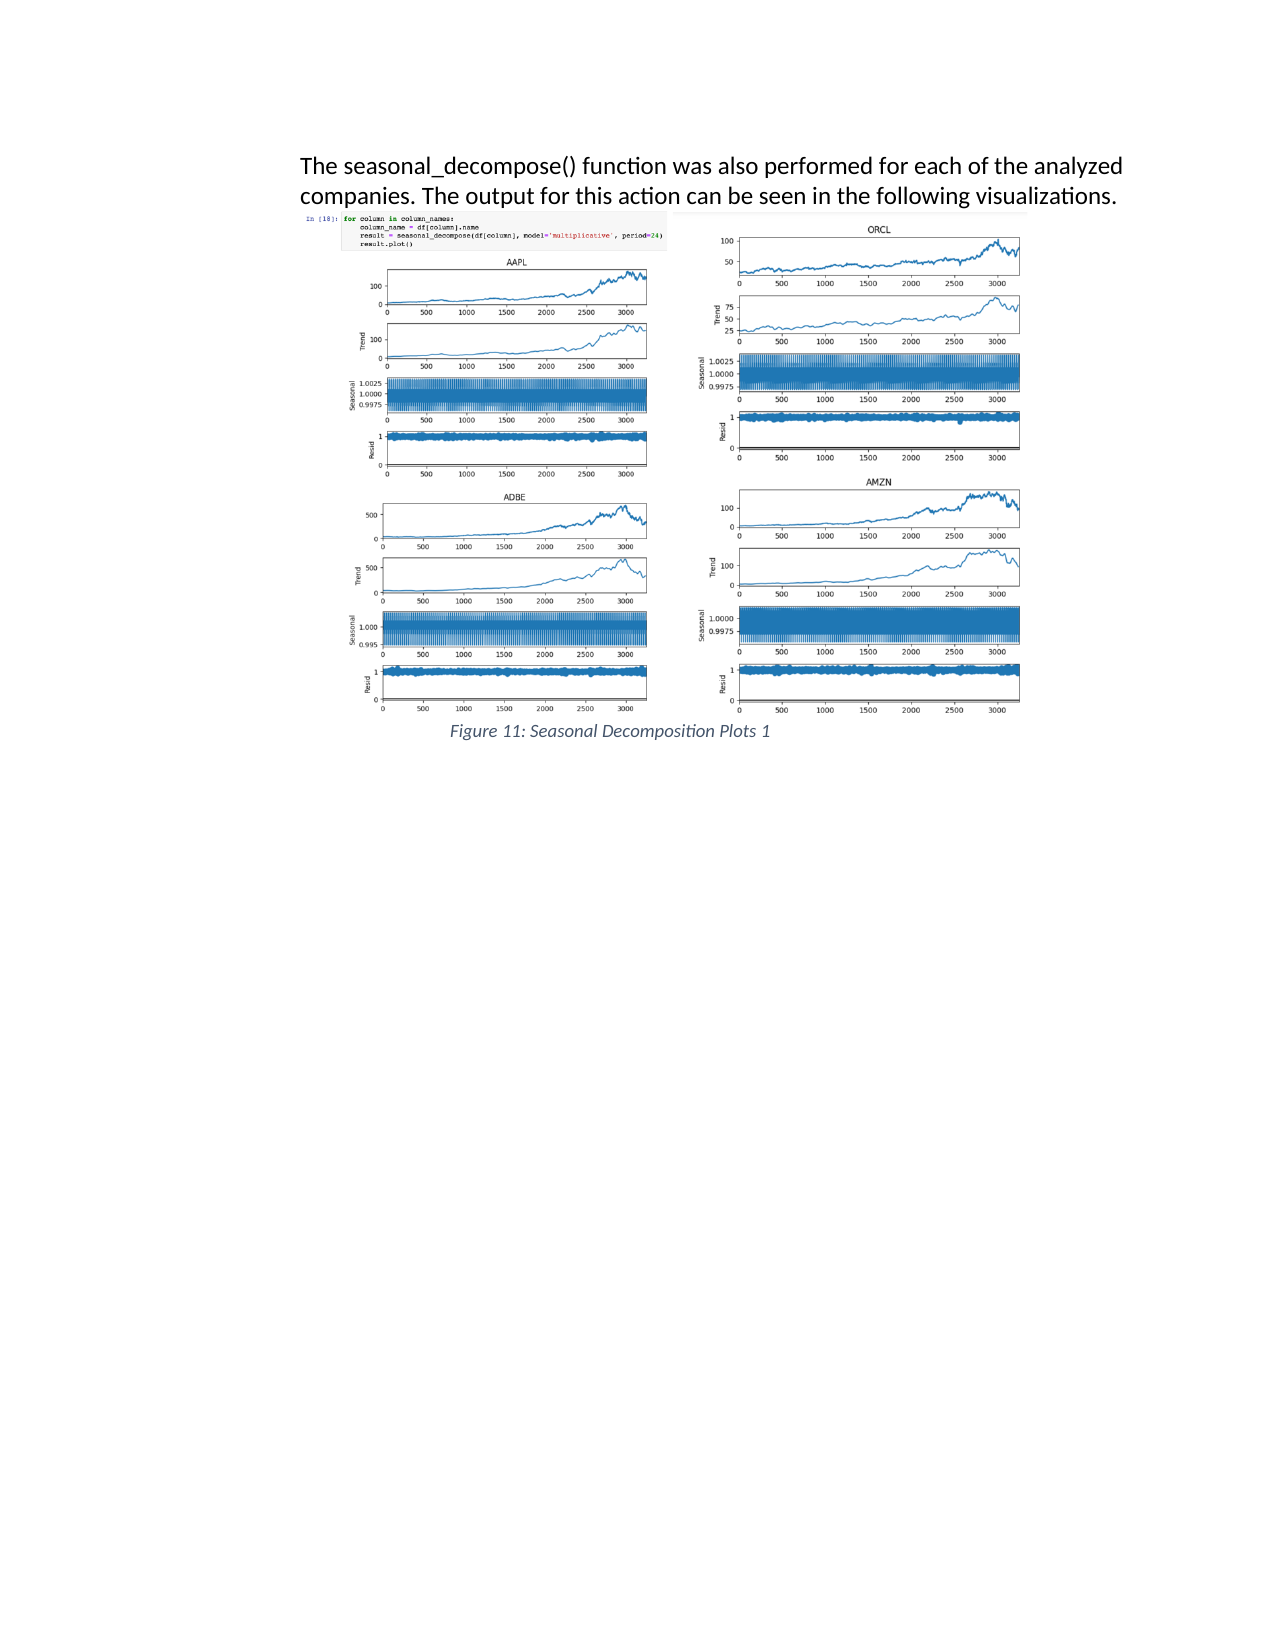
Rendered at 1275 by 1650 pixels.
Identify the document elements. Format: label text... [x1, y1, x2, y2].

text Figure 11: Seasonal Decomposition Plots 1 [375, 720, 1125, 743]
picture [672, 212, 1028, 720]
picture [300, 211, 668, 720]
text The seasonal_decompose() function was also performed for each of the analyzed companies. The output for this action can be seen in the following visualizations. [300, 150, 1125, 211]
